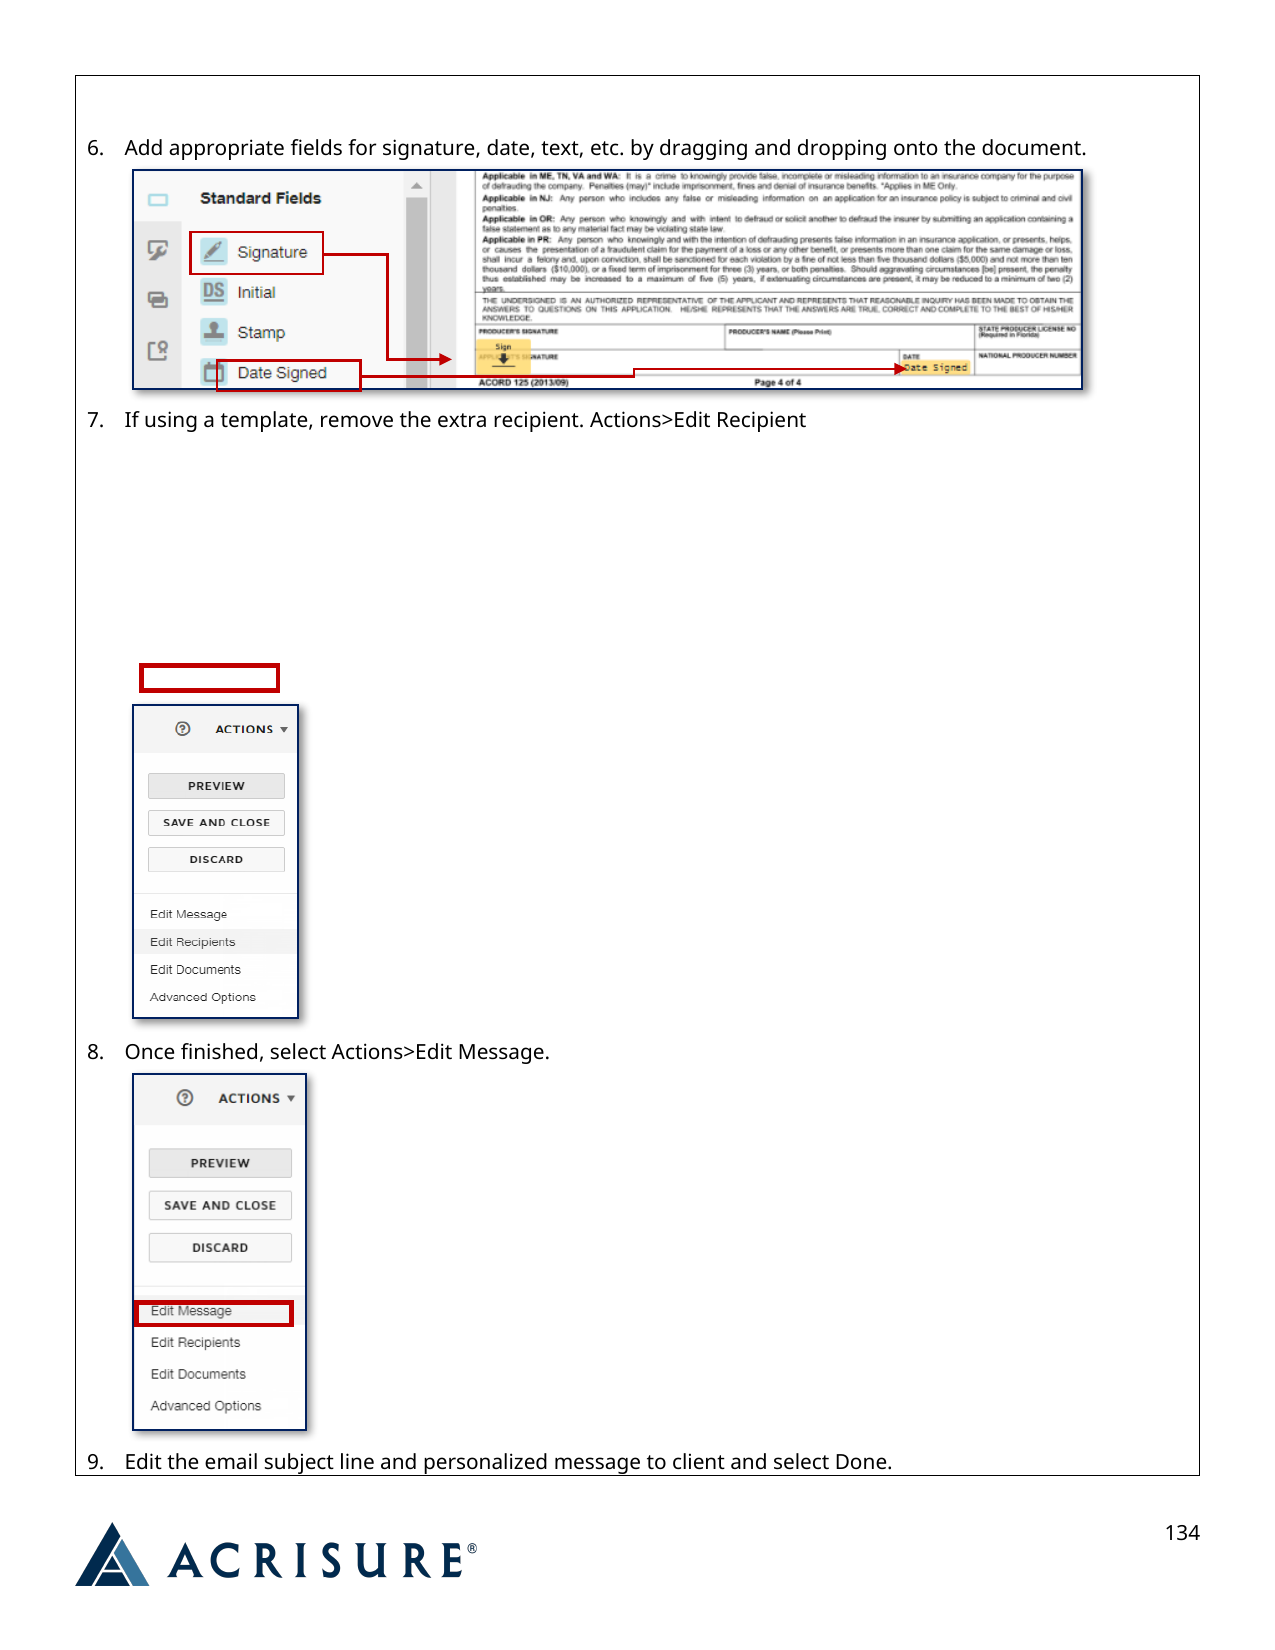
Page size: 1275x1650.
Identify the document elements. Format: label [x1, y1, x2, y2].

picture [134, 1075, 305, 1429]
picture [218, 362, 359, 388]
picture [134, 171, 1081, 388]
picture [139, 1305, 289, 1323]
table_header [76, 76, 1199, 1475]
picture [75, 1522, 477, 1586]
picture [134, 706, 297, 1017]
